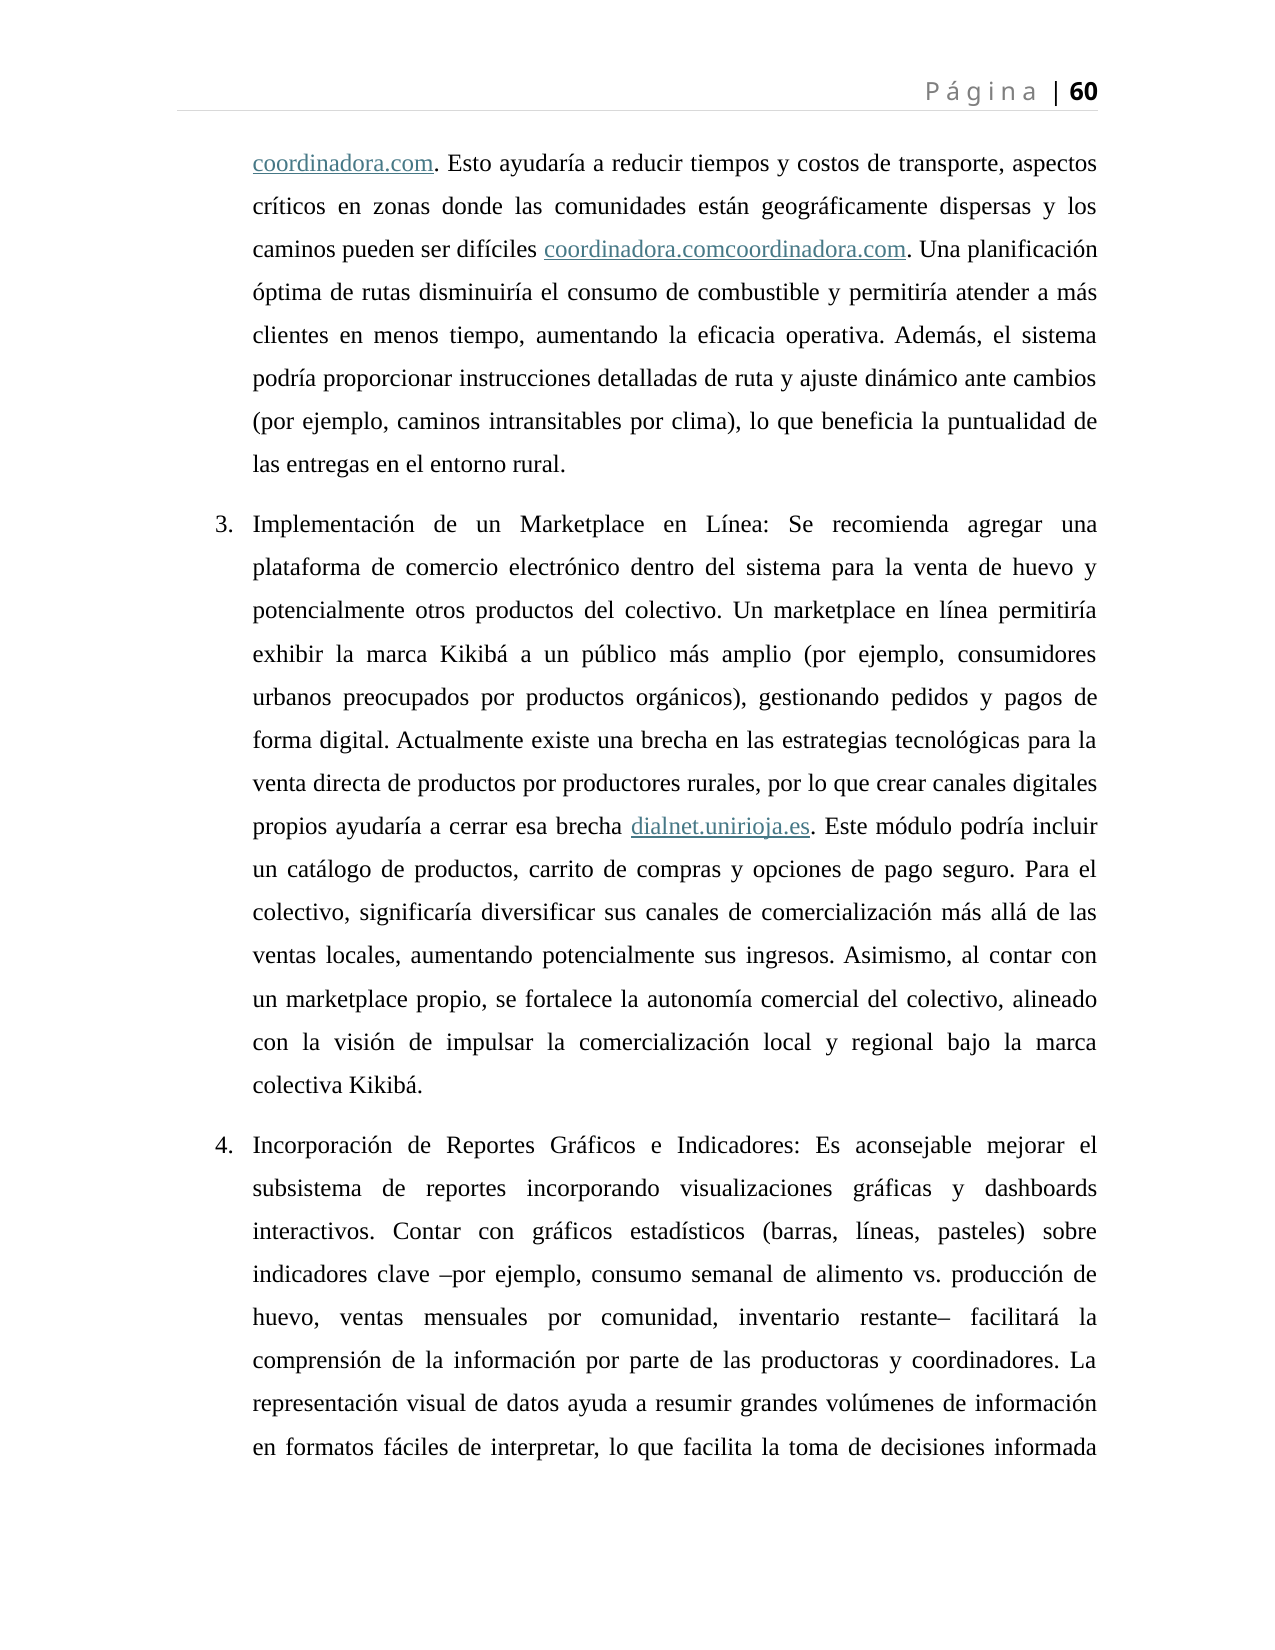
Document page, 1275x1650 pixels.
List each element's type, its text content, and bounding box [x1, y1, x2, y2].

list Implementación de un Marketplace en Línea: Se recomienda agregar una plataforma de comercio electrónico dentro del sistema para la venta de huevo y potencialmente otros productos del colectivo. Un marketplace en línea permitiría exhibir la marca Kikibá a un público más amplio (por ejemplo, consumidores urbanos preocupados por productos orgánicos), gestionando pedidos y pagos de forma digital. Actualmente existe una brecha en las estrategias tecnológicas para la venta directa de productos por productores rurales, por lo que crear canales digitales propios ayudaría a cerrar esa brecha dialnet.unirioja.es. Este módulo podría incluir un catálogo de productos, carrito de compras y opciones de pago seguro. Para el colectivo, significaría diversificar sus canales de comercialización más allá de las ventas locales, aumentando potencialmente sus ingresos. Asimismo, al contar con un marketplace propio, se fortalece la autonomía comercial del colectivo, alineado con la visión de impulsar la comercialización local y regional bajo la marca colectiva Kikibá. [215, 509, 1098, 1099]
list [215, 148, 1098, 478]
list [215, 1130, 1098, 1460]
